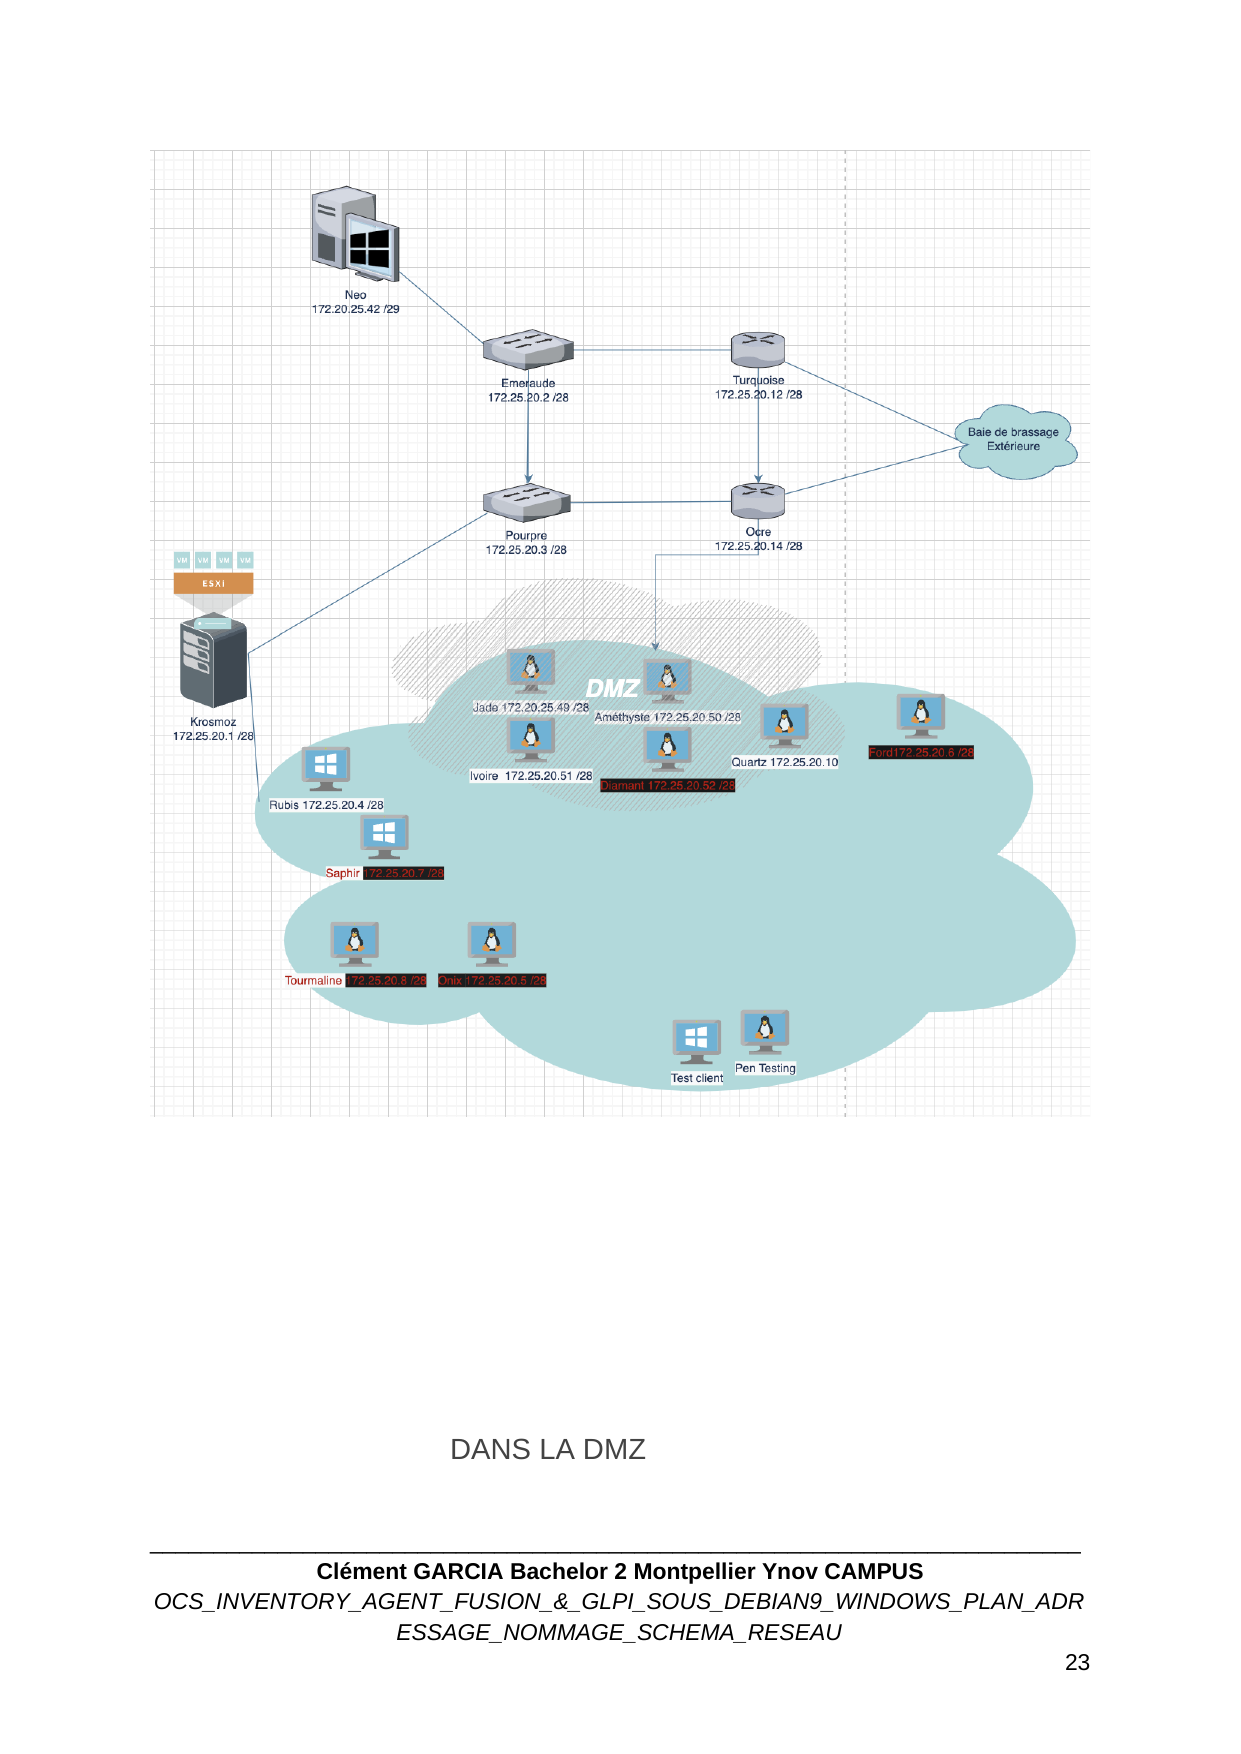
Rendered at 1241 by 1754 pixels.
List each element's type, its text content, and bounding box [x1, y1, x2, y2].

subtitle DANS LA DMZ [450, 1432, 1090, 1466]
picture [150, 150, 1091, 1117]
